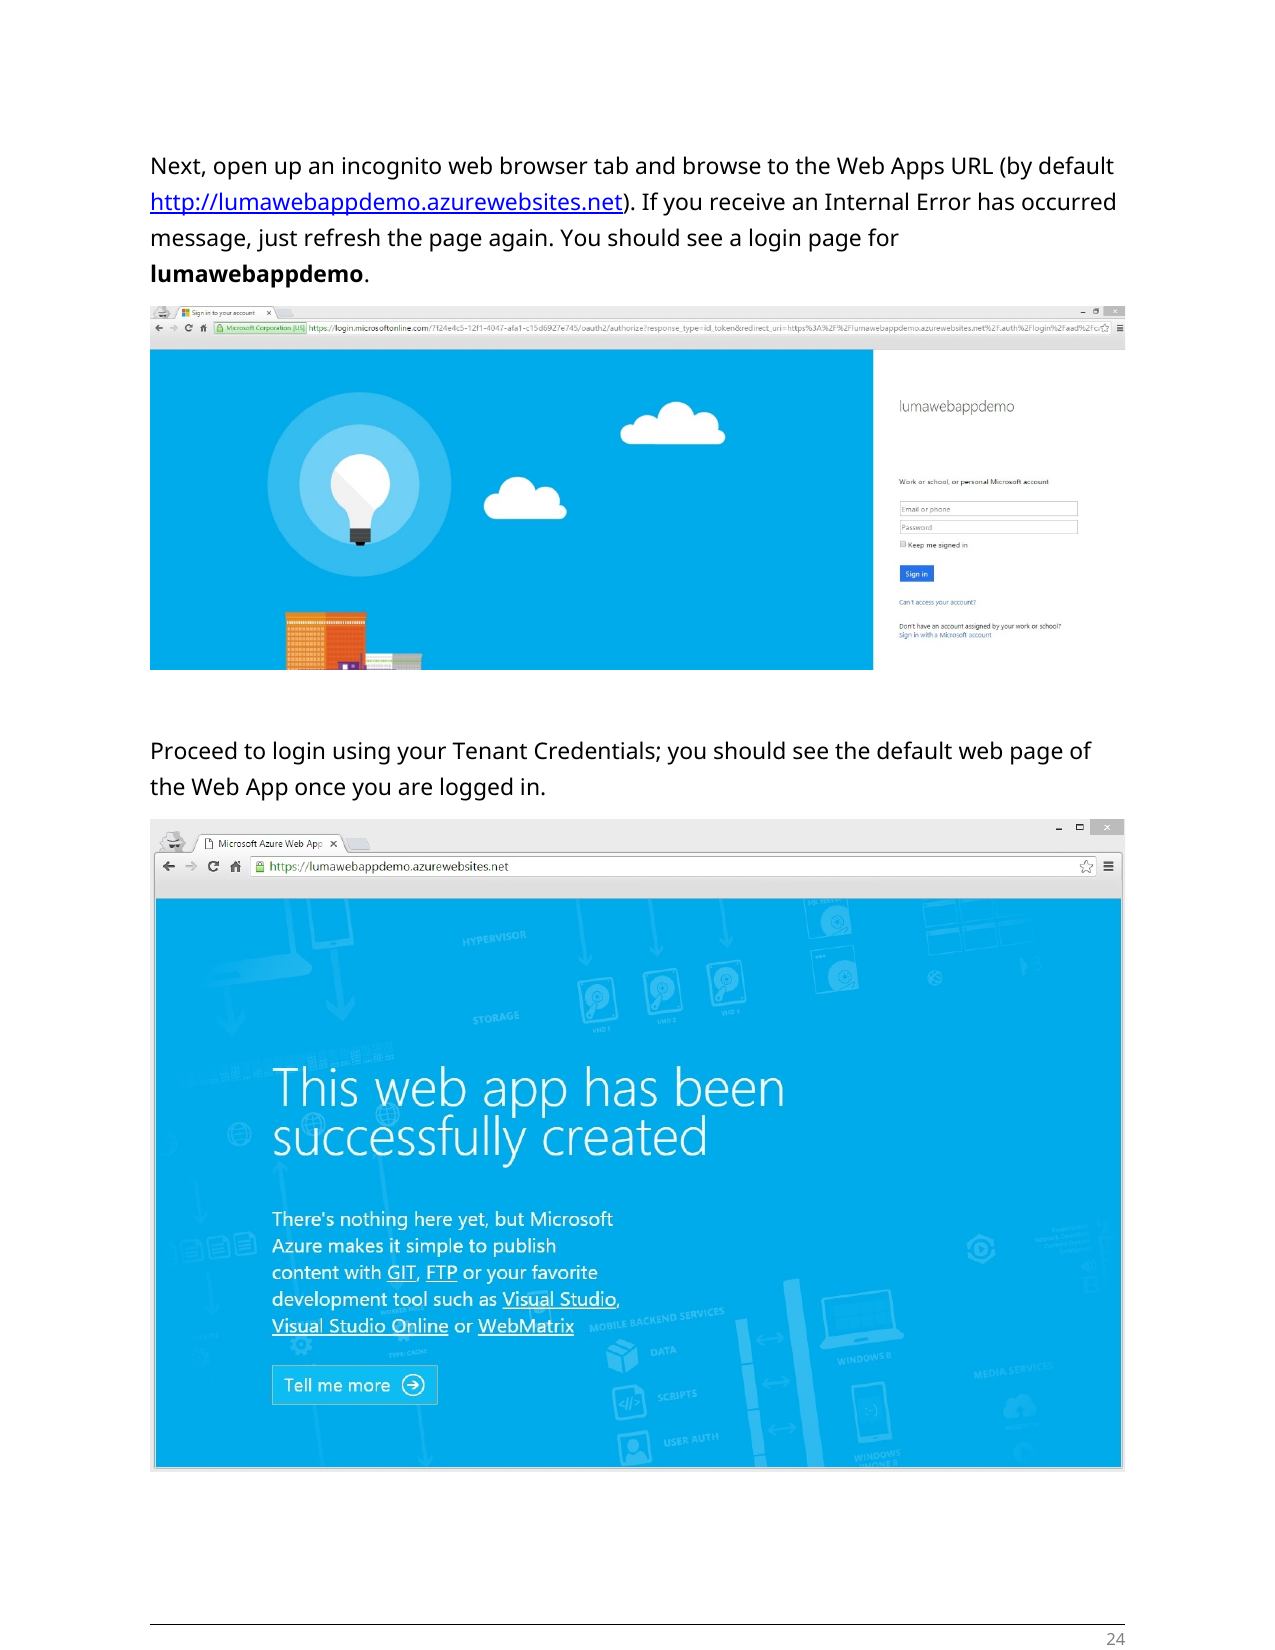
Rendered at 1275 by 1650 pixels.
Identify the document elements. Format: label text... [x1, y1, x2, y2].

text Next, open up an incognito web browser tab and browse to the Web Apps URL (by default http://lumawebappdemo.azurewebsites.net). If you receive an Internal Error has occurred message, just refresh the page again. You should see a login page for lumawebappdemo. [150, 150, 1125, 289]
picture [621, 402, 726, 444]
text Proceed to login using your Tenant Credentials; you should see the default web page of the Web App once you are logged in. [150, 735, 1125, 802]
picture [268, 393, 450, 576]
picture [484, 476, 567, 519]
picture [150, 819, 1125, 1472]
picture [150, 306, 1125, 670]
picture [285, 612, 422, 670]
